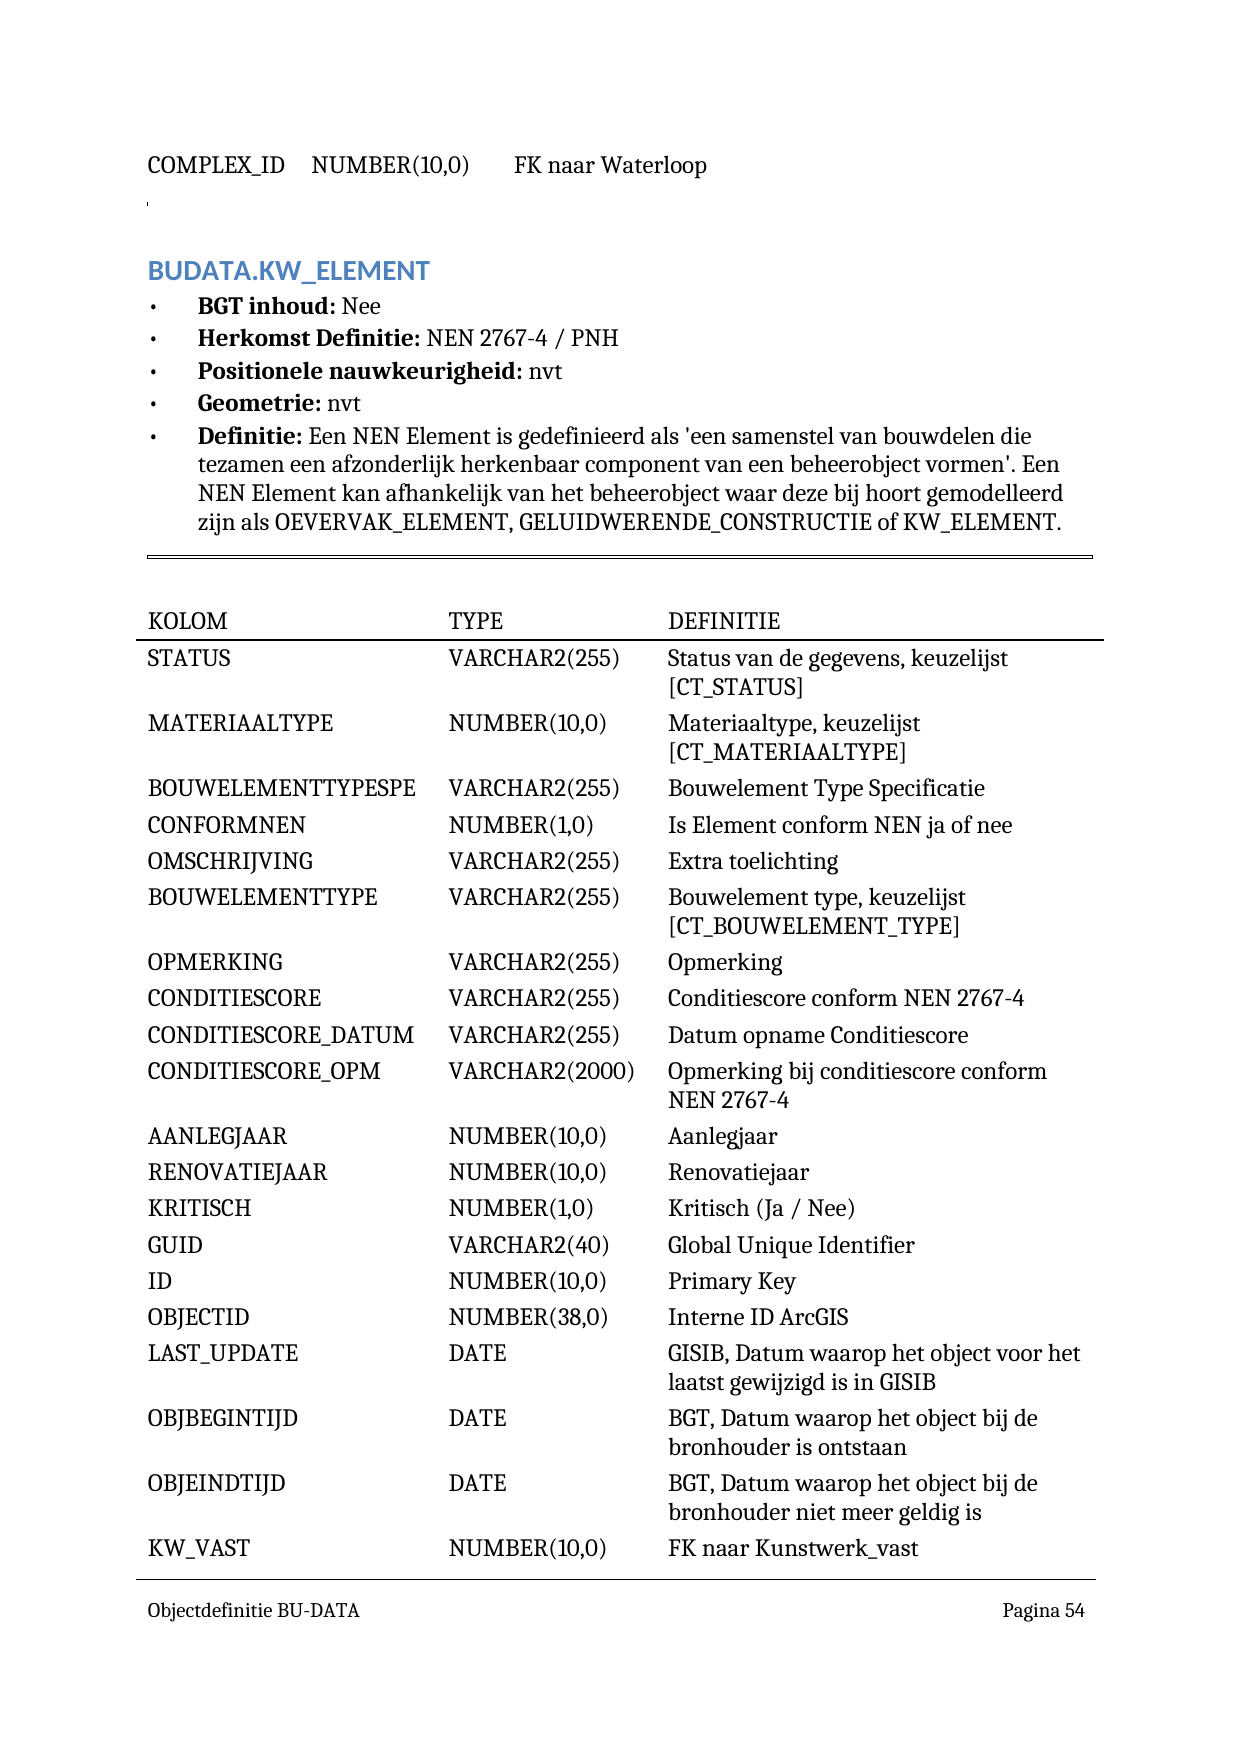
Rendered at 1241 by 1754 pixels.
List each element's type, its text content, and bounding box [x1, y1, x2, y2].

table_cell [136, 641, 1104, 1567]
list BGT inhoud: Nee [148, 292, 1093, 320]
list Positionele nauwkeurigheid: nvt [148, 357, 1093, 385]
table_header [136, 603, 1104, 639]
list Definitie: Een NEN Element is gedefinieerd als 'een samenstel van bouwdelen die tezamen een afzonderlijk herkenbaar component van een beheerobject vormen'. Een NEN Element kan afhankelijk van het beheerobject waar deze bij hoort gemodelleerd zijn als OEVERVAK_ELEMENT, GELUIDWERENDE_CONSTRUCTIE of KW_ELEMENT. [148, 422, 1093, 537]
list Geometrie: nvt [148, 389, 1093, 418]
list Herkomst Definitie: NEN 2767-4 / PNH [148, 324, 1093, 353]
subtitle BUDATA.KW_ELEMENT [148, 252, 1093, 288]
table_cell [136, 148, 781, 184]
